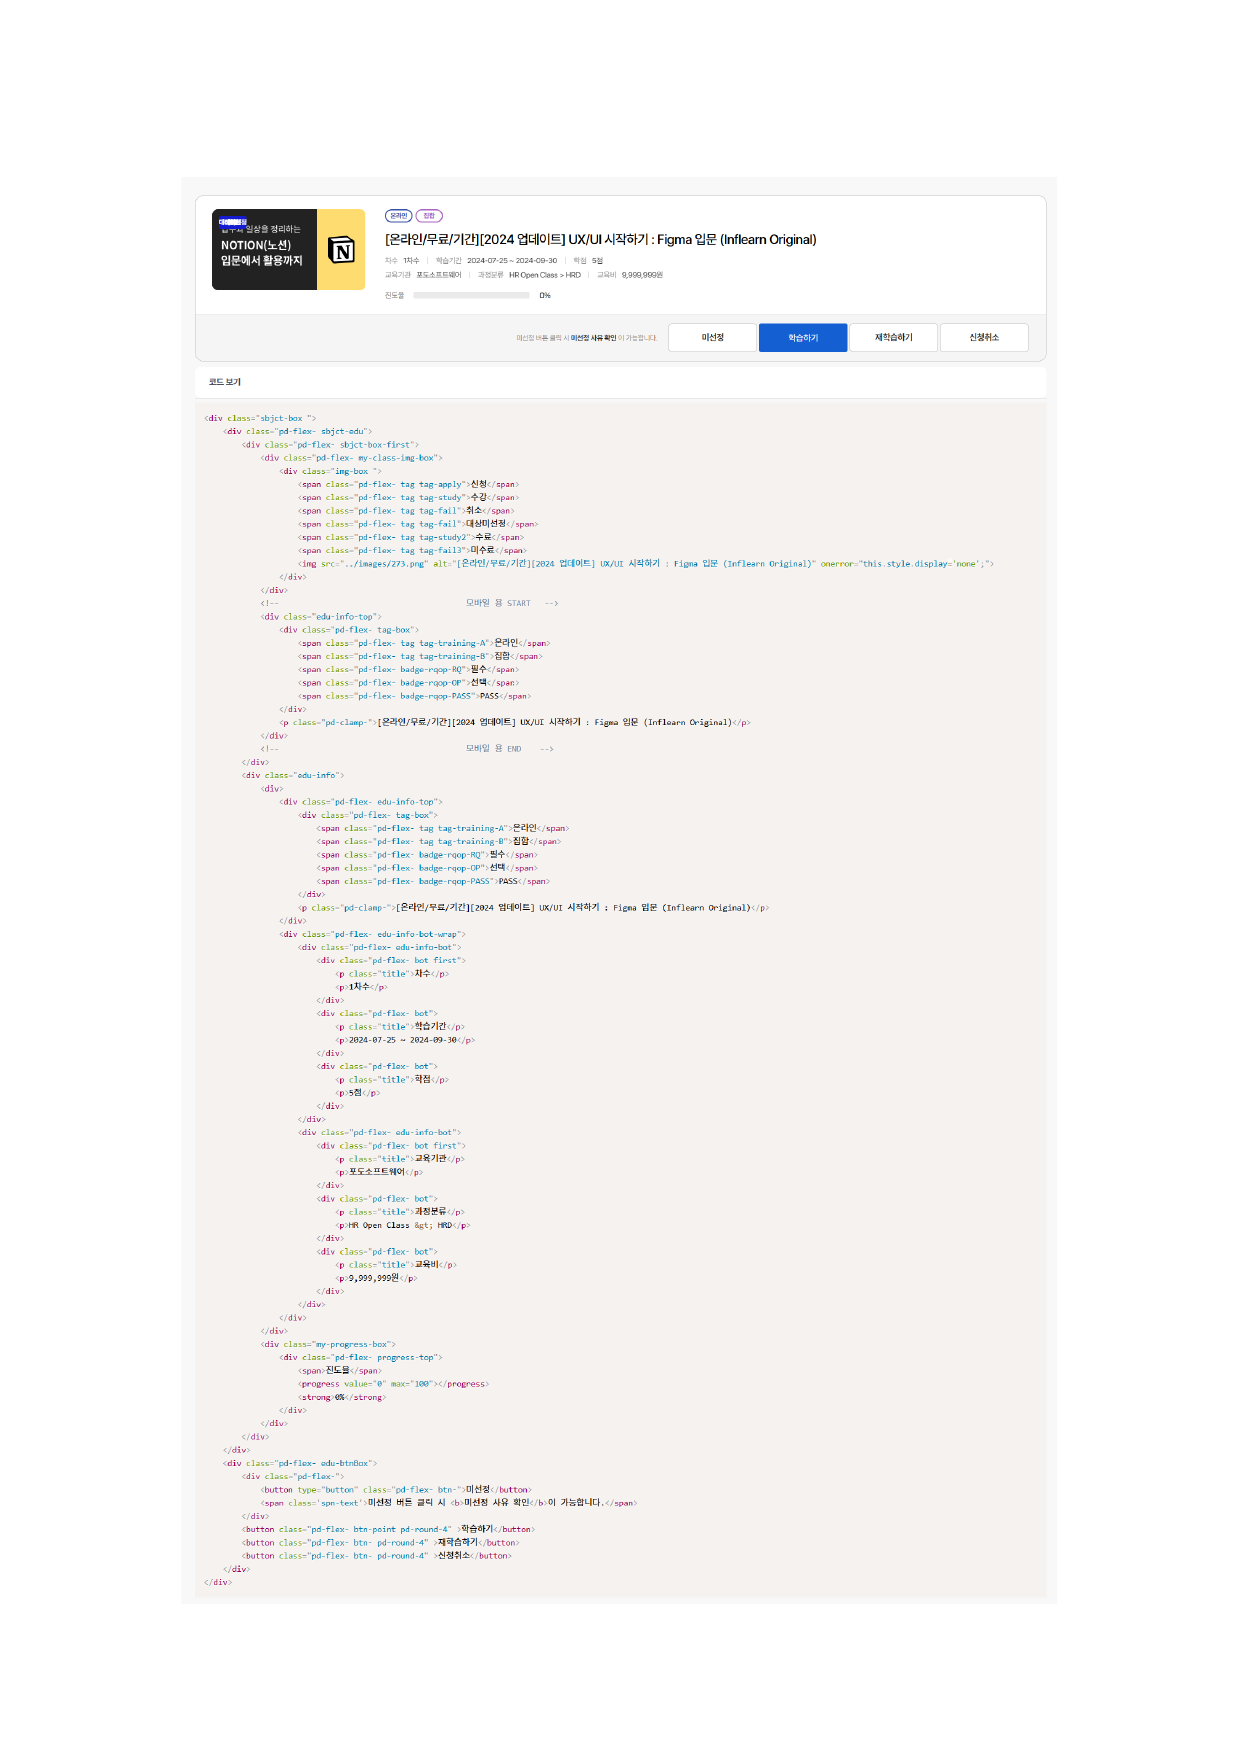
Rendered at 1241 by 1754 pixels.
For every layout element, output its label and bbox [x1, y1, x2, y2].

picture [181, 177, 1058, 1604]
